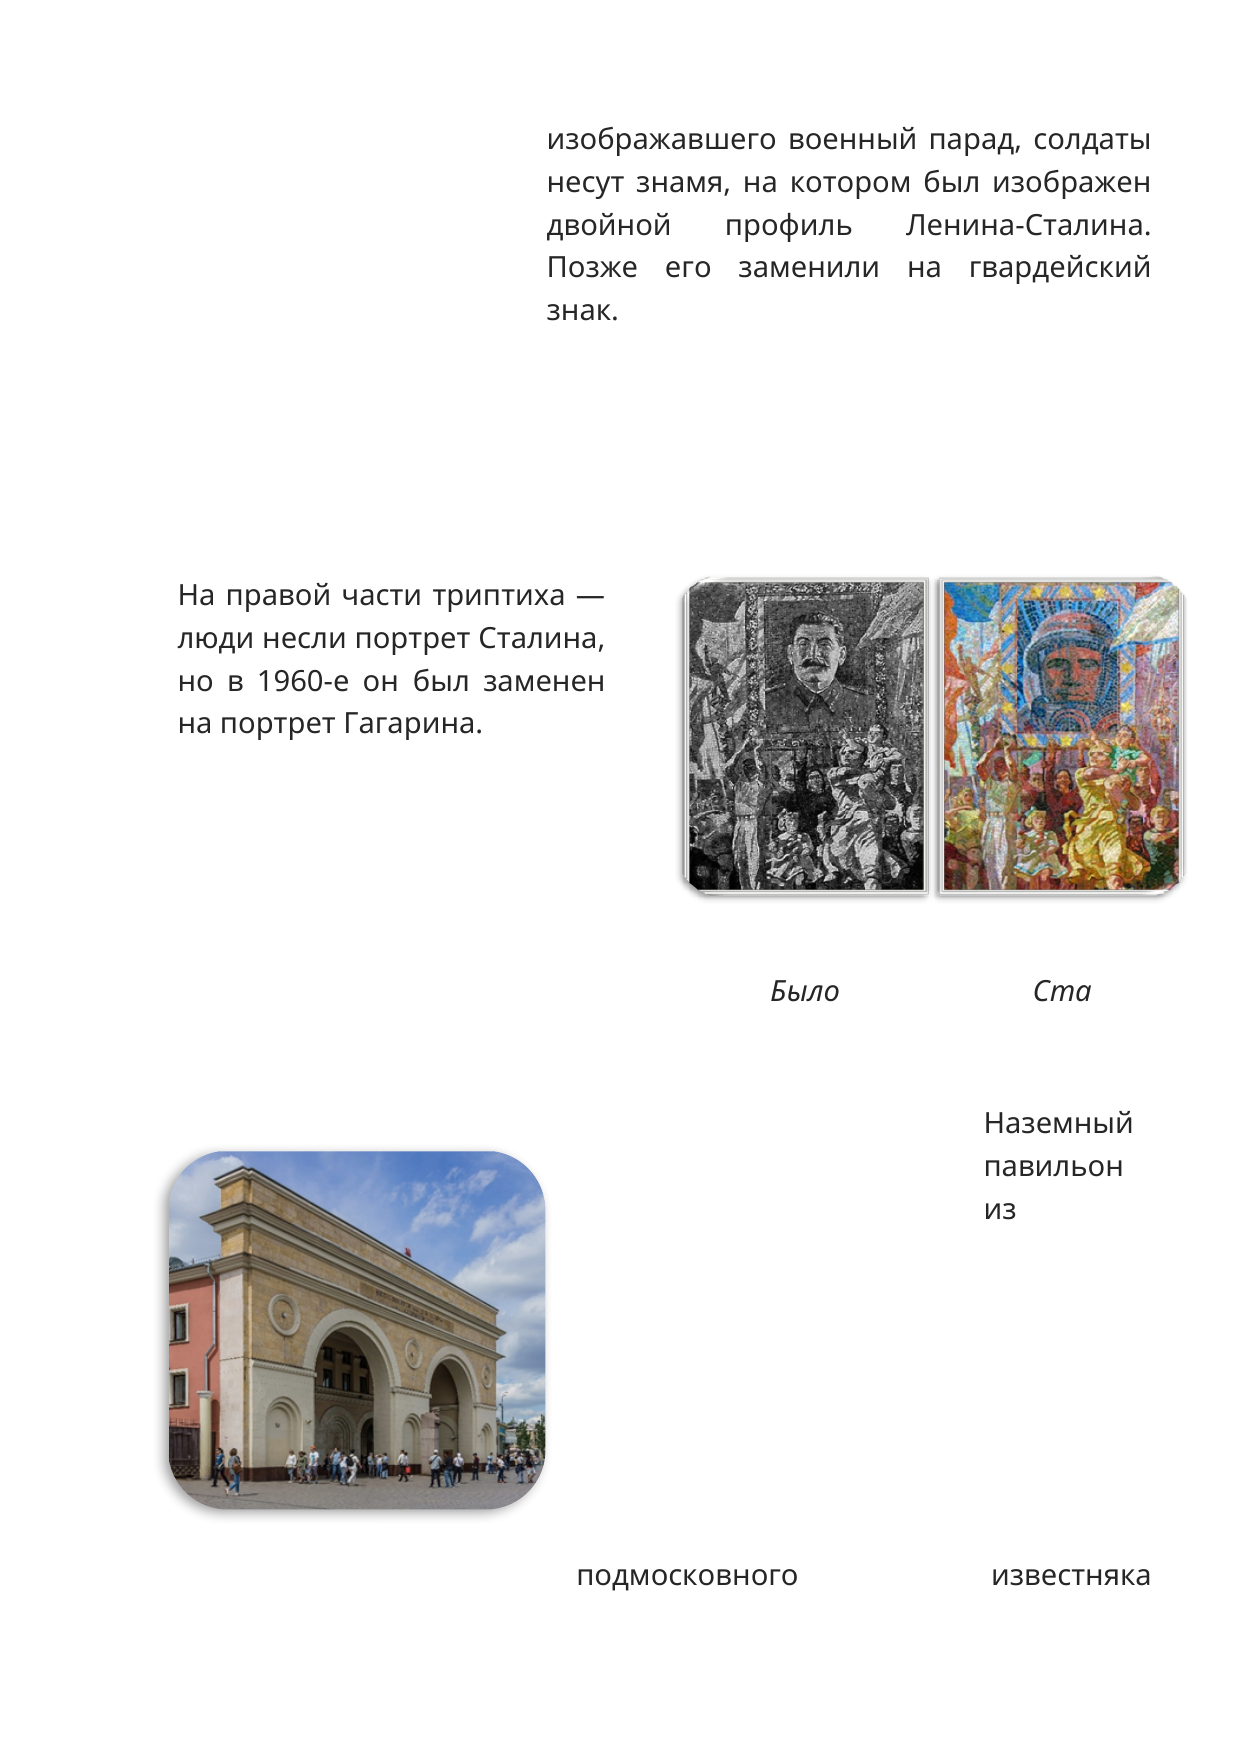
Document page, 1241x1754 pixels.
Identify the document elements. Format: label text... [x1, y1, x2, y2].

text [576, 1103, 1152, 1594]
text На правой части триптиха — люди несли портрет Сталина, но в 1960-е он был заменен на портрет Гагарина. [177, 574, 605, 742]
